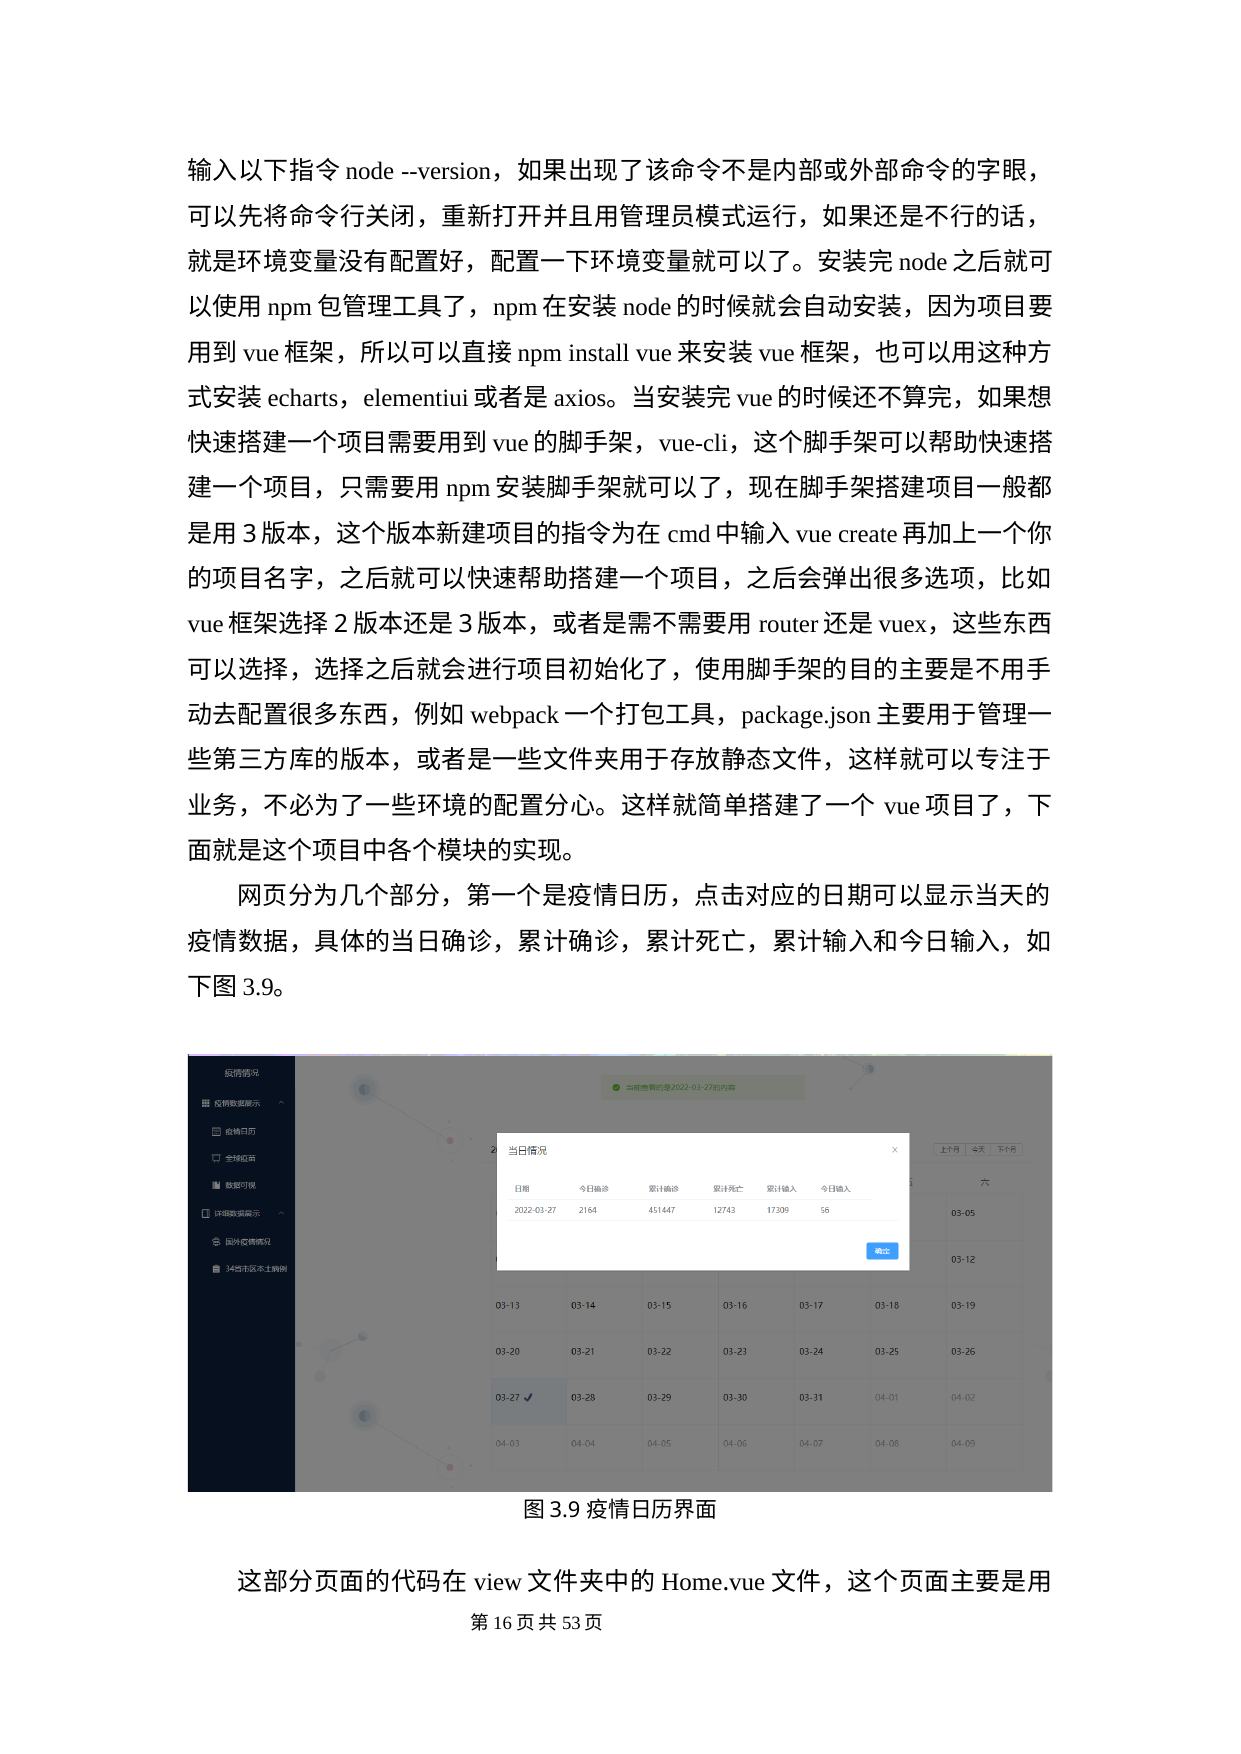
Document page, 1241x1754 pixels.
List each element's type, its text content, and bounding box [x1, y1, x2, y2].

text 网页分为几个部分，第一个是疫情日历，点击对应的日期可以显示当天的疫情数据，具体的当日确诊，累计确诊，累计死亡，累计输入和今日输入，如下图3.9。 [187, 876, 1053, 1003]
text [187, 1561, 1053, 1597]
text 图3.9 疫情日历界面 [187, 1492, 1053, 1524]
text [187, 151, 1053, 867]
picture [187, 1054, 1053, 1492]
